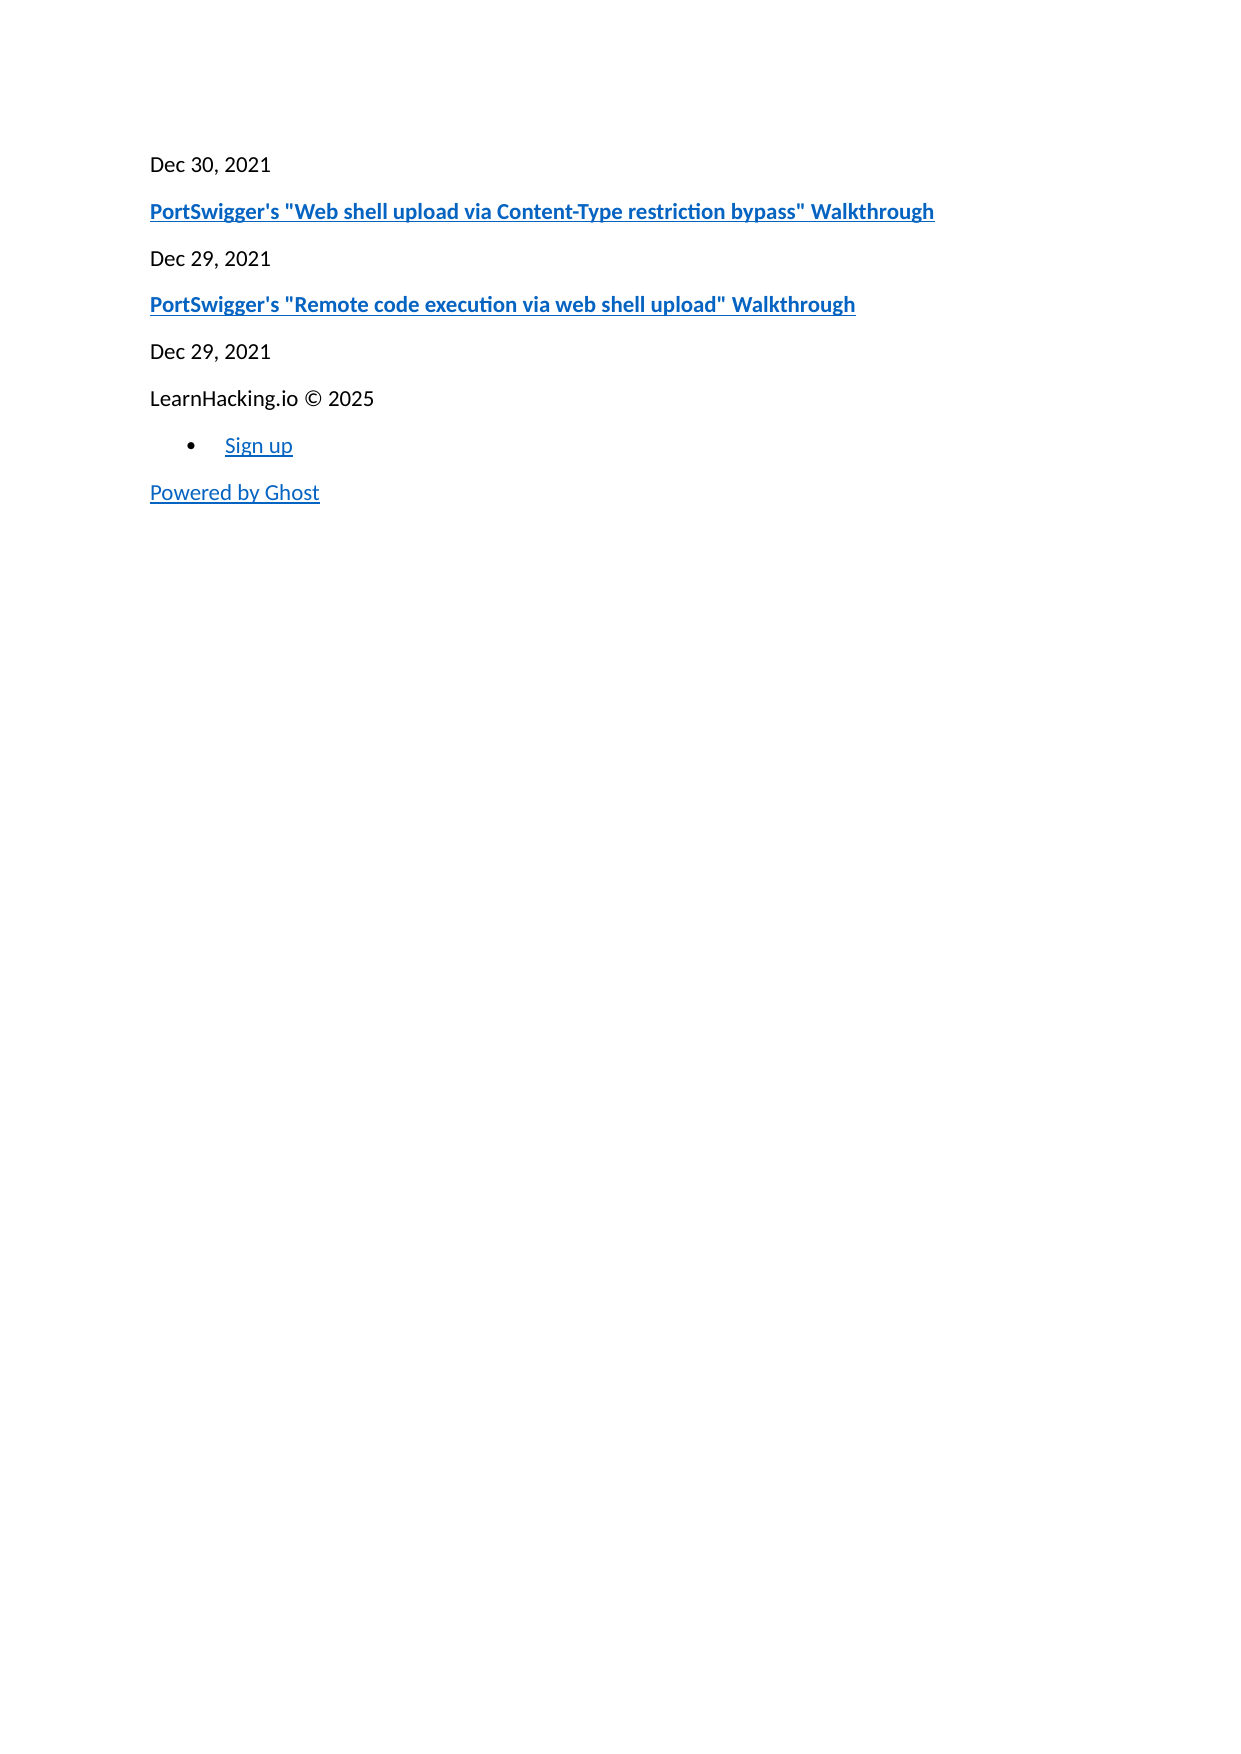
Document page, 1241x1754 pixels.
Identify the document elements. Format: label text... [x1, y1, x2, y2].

text Dec 29, 2021 [150, 244, 1090, 272]
text PortSwigger's "Web shell upload via Content-Type restriction bypass" Walkthrough [150, 197, 1090, 225]
list Sign up [187, 431, 1090, 459]
text PortSwigger's "Remote code execution via web shell upload" Walkthrough [150, 291, 1090, 319]
text Dec 29, 2021 [150, 337, 1090, 366]
text LearnHacking.io © 2025 [150, 384, 1090, 412]
text Dec 30, 2021 [150, 150, 1090, 178]
text Powered by Ghost [150, 478, 1090, 506]
